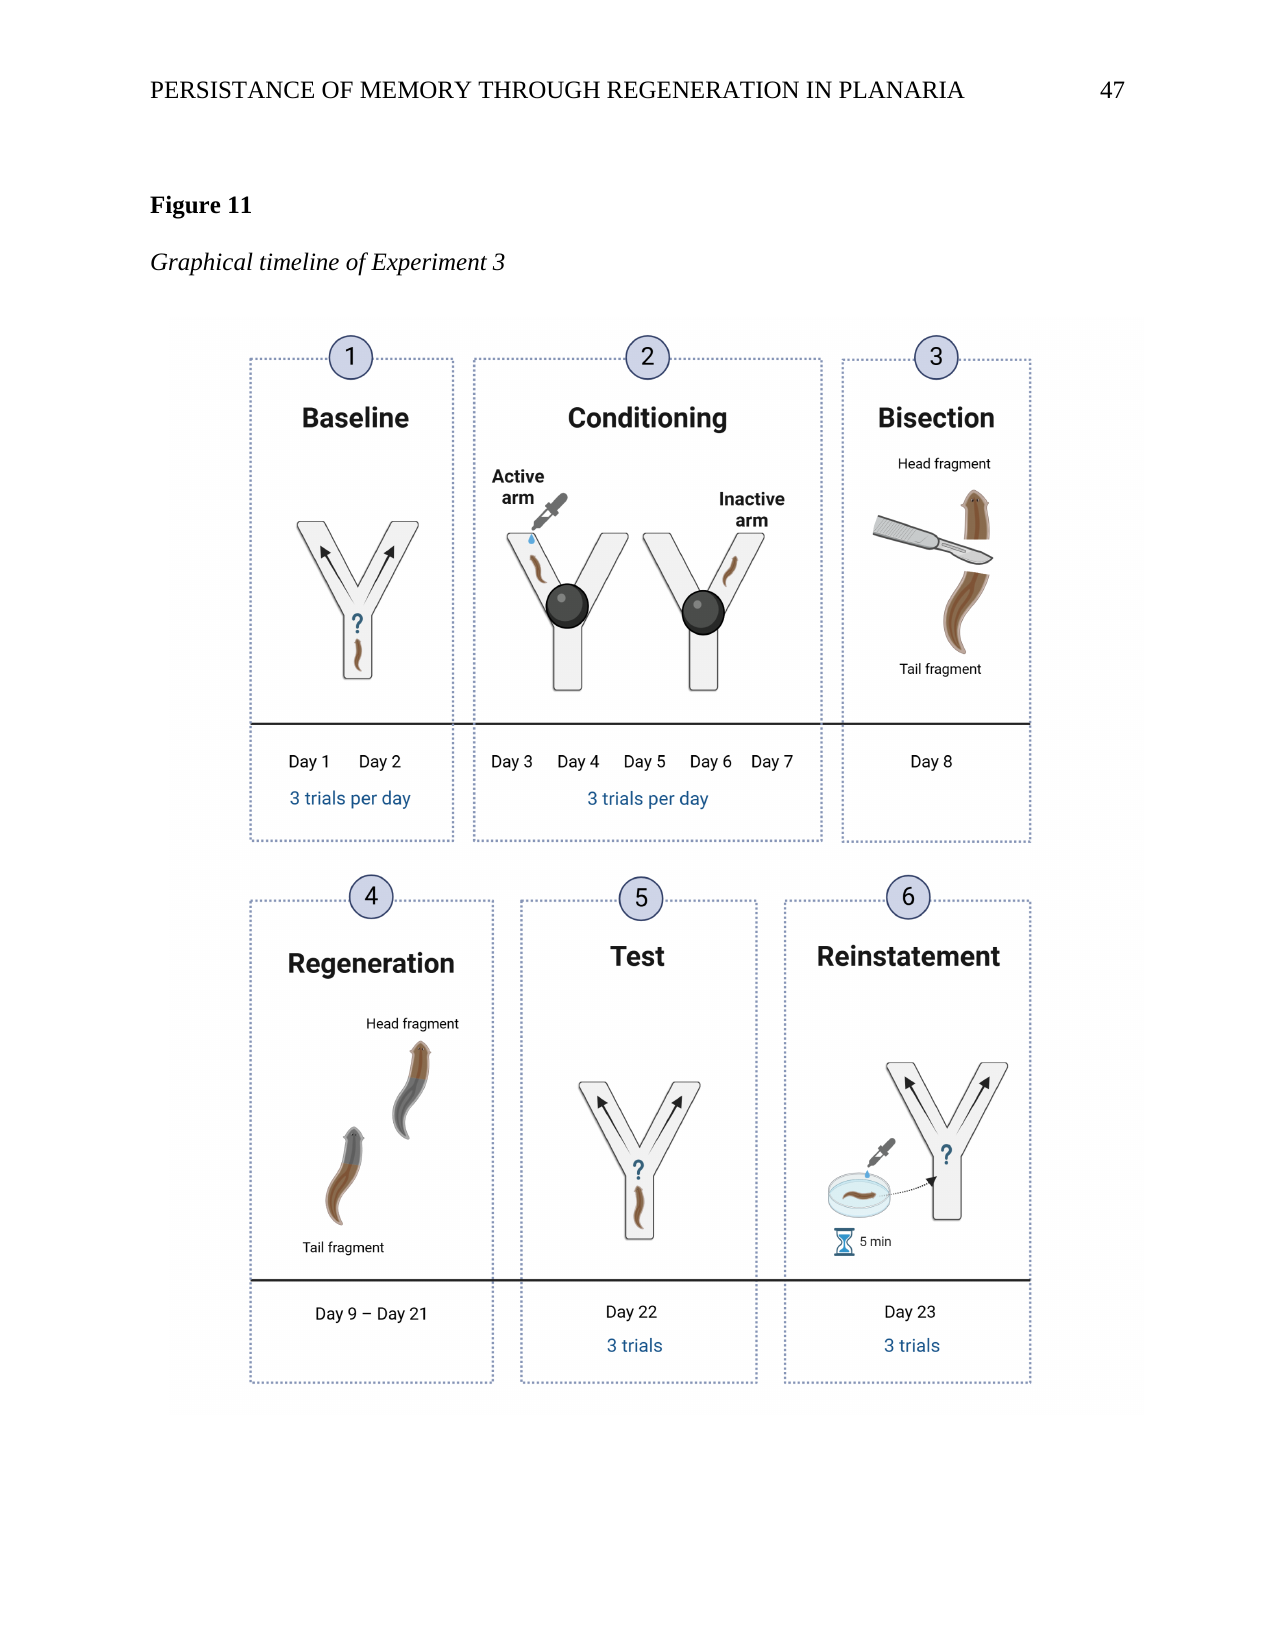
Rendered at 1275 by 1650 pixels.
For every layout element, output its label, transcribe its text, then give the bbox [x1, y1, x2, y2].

text Graphical timeline of Experiment 3 [150, 247, 1125, 276]
picture [168, 317, 1144, 1415]
title Figure 11 [150, 190, 1125, 219]
